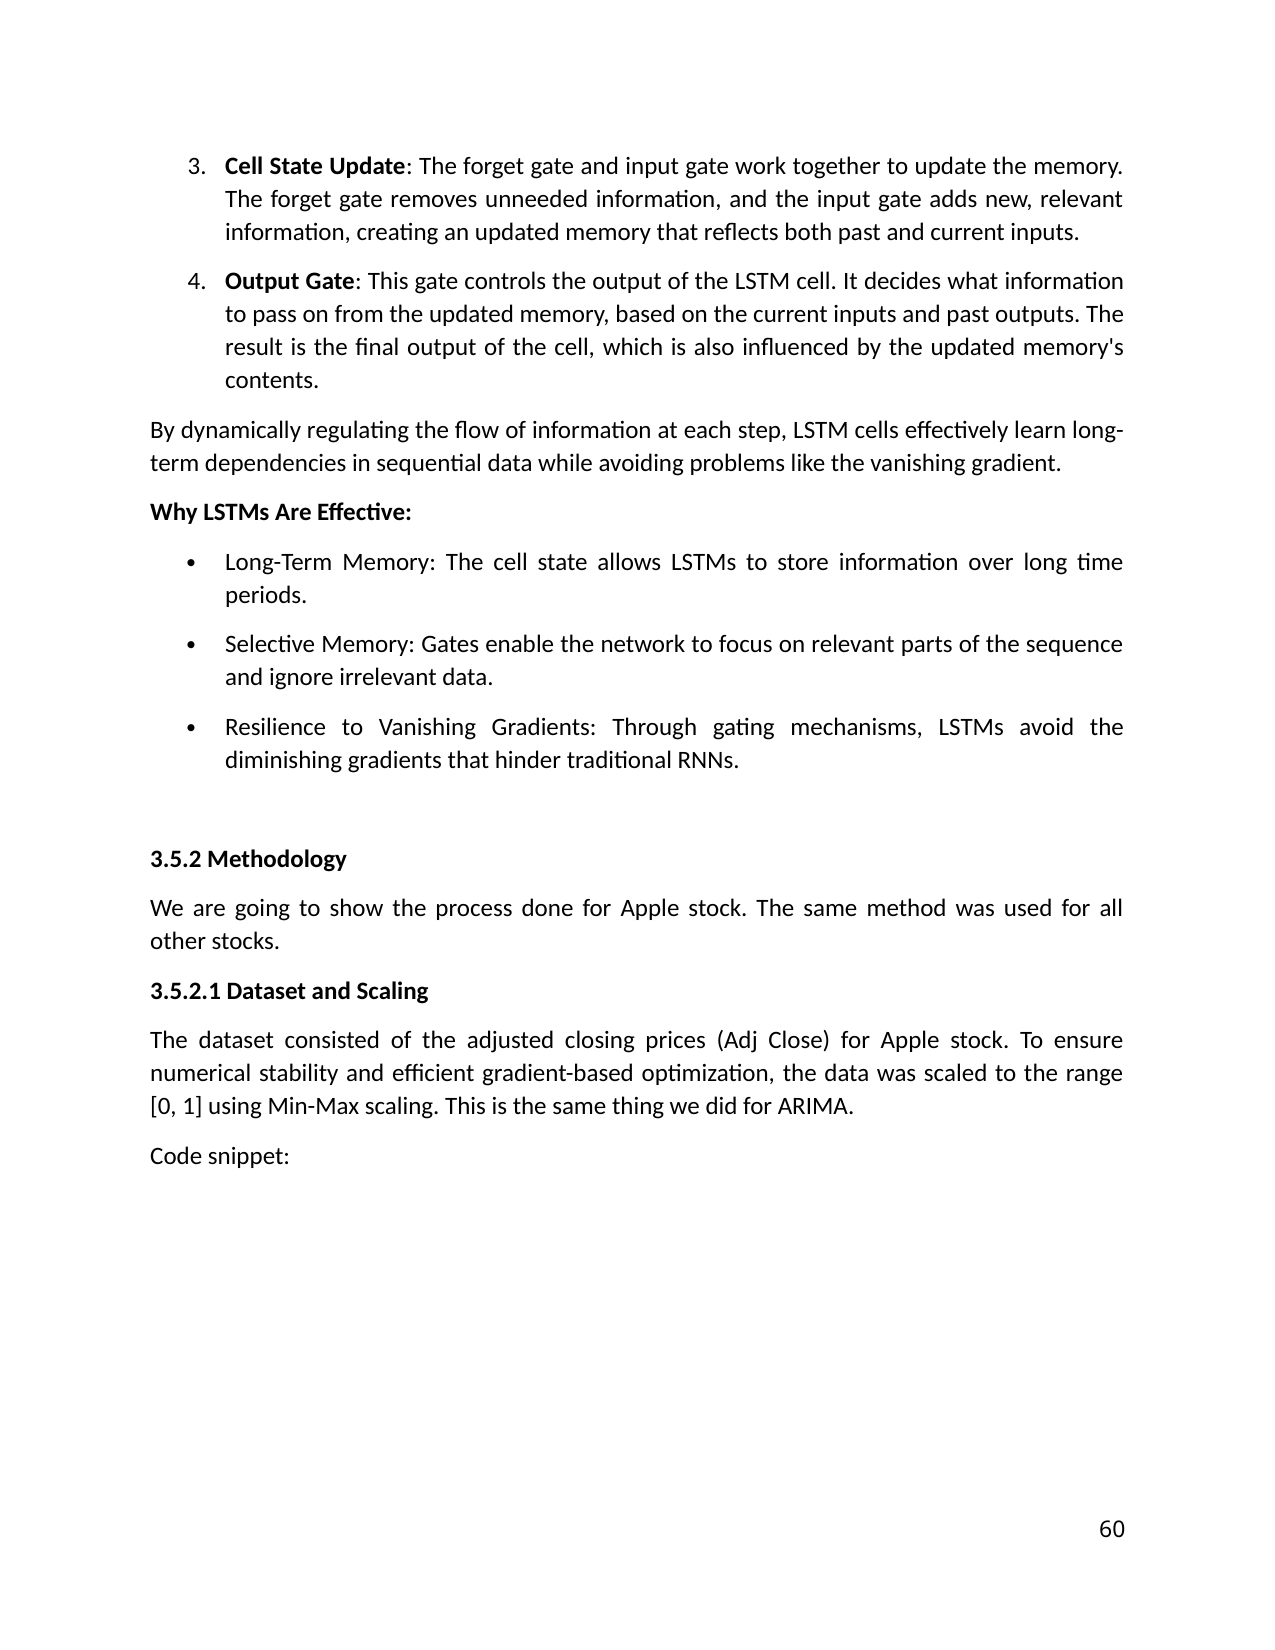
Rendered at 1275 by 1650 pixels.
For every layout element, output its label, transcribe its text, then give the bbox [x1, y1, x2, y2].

list Output Gate: This gate controls the output of the LSTM cell. It decides what information to pass on from the updated memory, based on the current inputs and past outputs. The result is the final output of the cell, which is also influenced by the updated memory's contents. [187, 265, 1125, 395]
text By dynamically regulating the flow of information at each step, LSTM cells effectively learn long-term dependencies in sequential data while avoiding problems like the vanishing gradient. [150, 414, 1125, 477]
text Why LSTMs Are Effective: [150, 496, 1125, 527]
text 3.5.2.1 Dataset and Scaling [150, 975, 1125, 1006]
text 3.5.2 Methodology [150, 843, 1125, 873]
text We are going to show the process done for Apple stock. The same method was used for all other stocks. [150, 892, 1125, 956]
text The dataset consisted of the adjusted closing prices (Adj Close) for Apple stock. To ensure numerical stability and efficient gradient-based optimization, the data was scaled to the range [0, 1] using Min-Max scaling. This is the same thing we did for ARIMA. [150, 1024, 1125, 1121]
list Resilience to Vanishing Gradients: Through gating mechanisms, LSTMs avoid the diminishing gradients that hinder traditional RNNs. [187, 711, 1125, 774]
list Long-Term Memory: The cell state allows LSTMs to store information over long time periods. [187, 546, 1125, 609]
list Cell State Update: The forget gate and input gate work together to update the memory. The forget gate removes unneeded information, and the input gate adds new, relevant information, creating an updated memory that reflects both past and current inputs. [187, 150, 1125, 246]
list Selective Memory: Gates enable the network to focus on relevant parts of the sequence and ignore irrelevant data. [187, 628, 1125, 692]
text Code snippet: [150, 1140, 1125, 1171]
